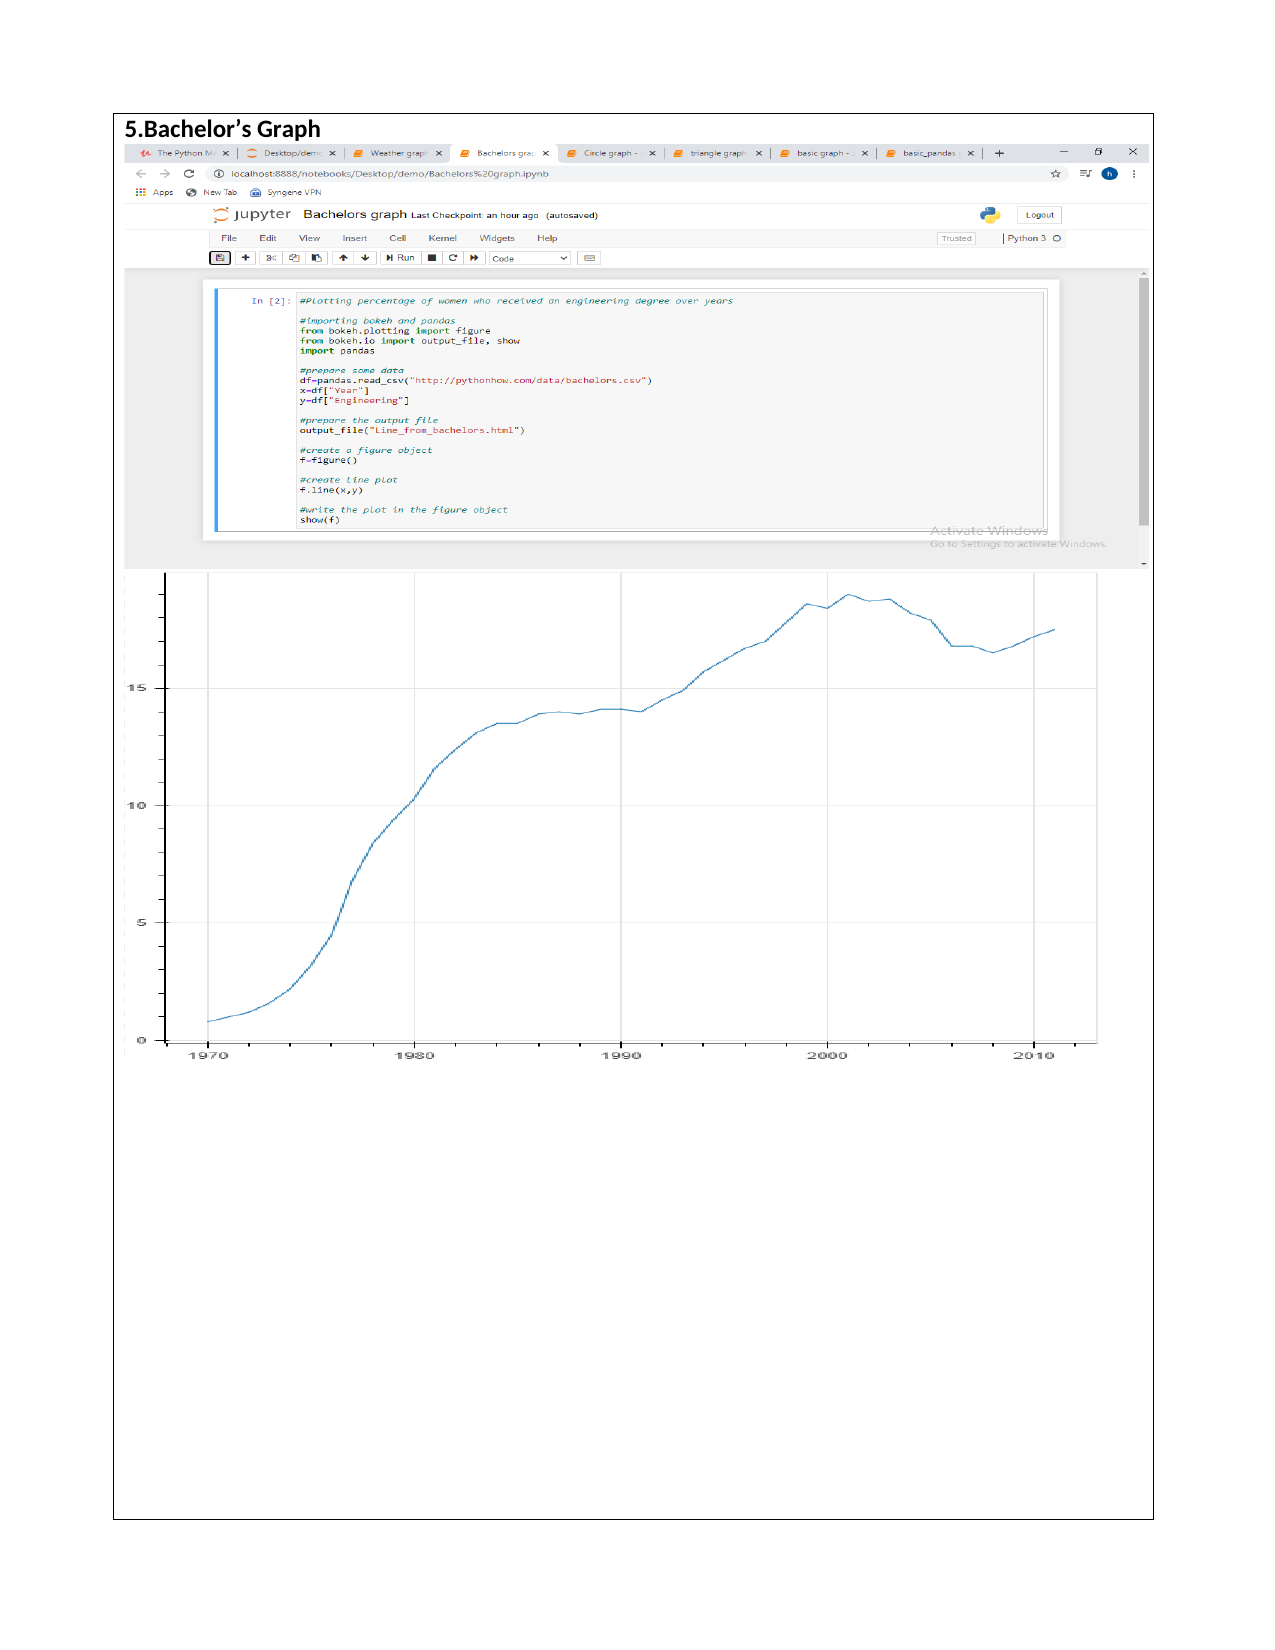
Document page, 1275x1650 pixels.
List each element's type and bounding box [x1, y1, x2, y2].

picture [124, 144, 1150, 1062]
table_cell [114, 114, 1153, 1519]
